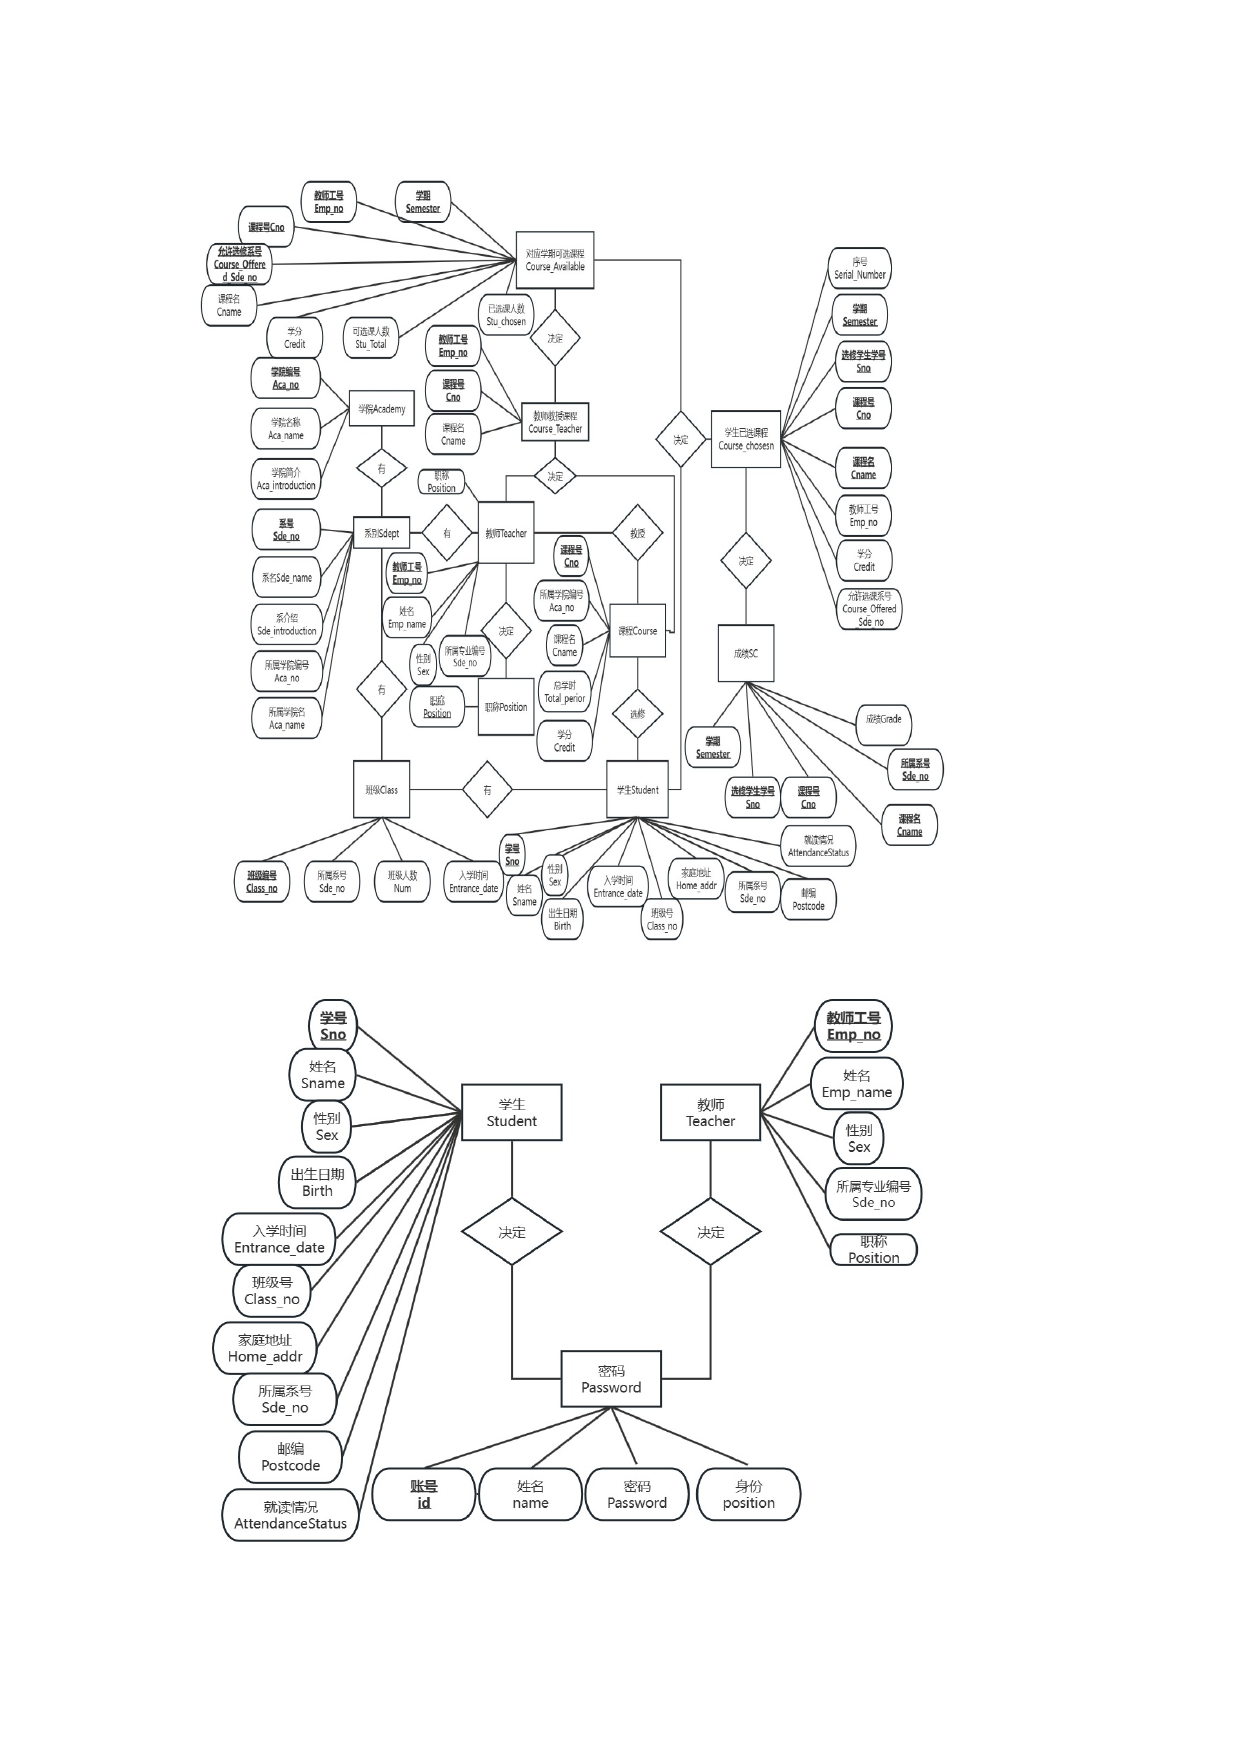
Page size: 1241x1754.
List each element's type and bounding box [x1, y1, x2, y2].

picture [187, 162, 957, 959]
picture [187, 974, 947, 1566]
